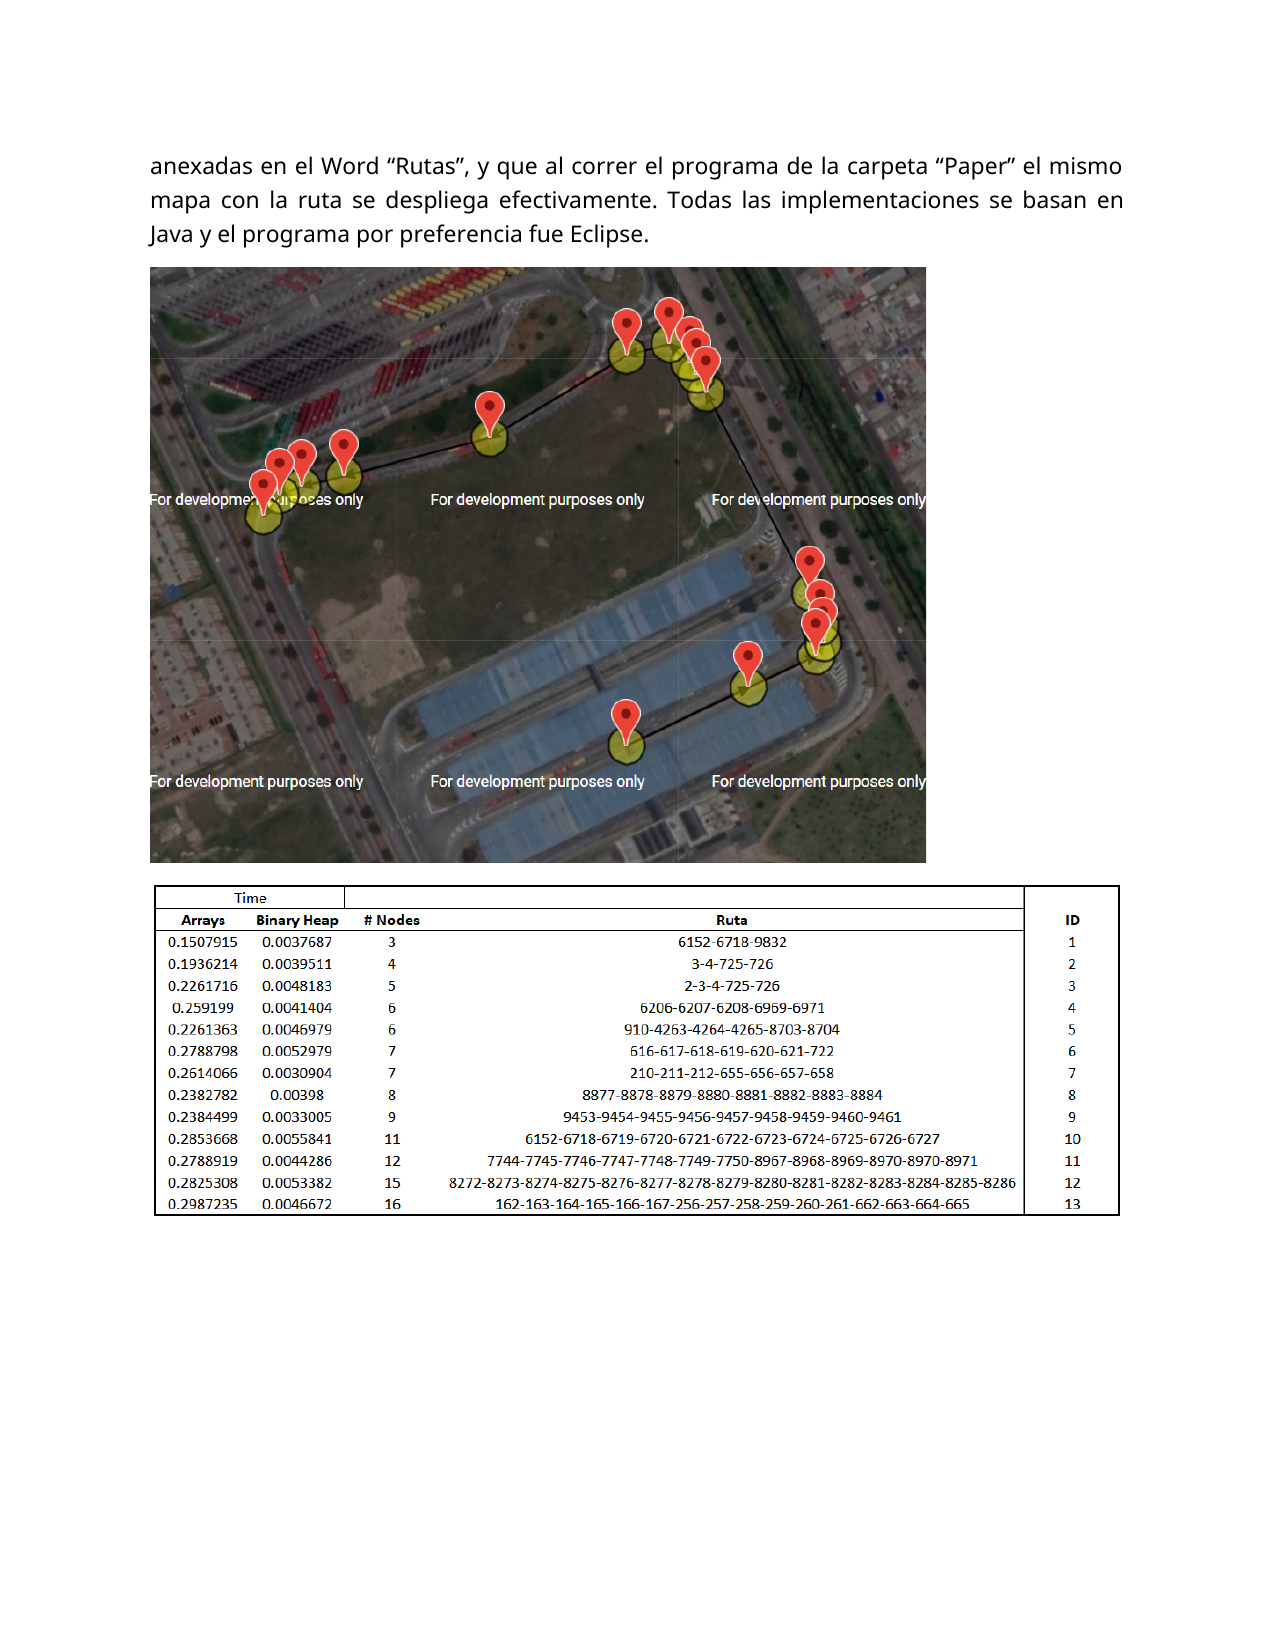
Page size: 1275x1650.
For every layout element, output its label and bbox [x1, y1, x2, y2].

picture [150, 267, 927, 863]
text [150, 150, 1125, 249]
picture [150, 881, 1124, 1219]
